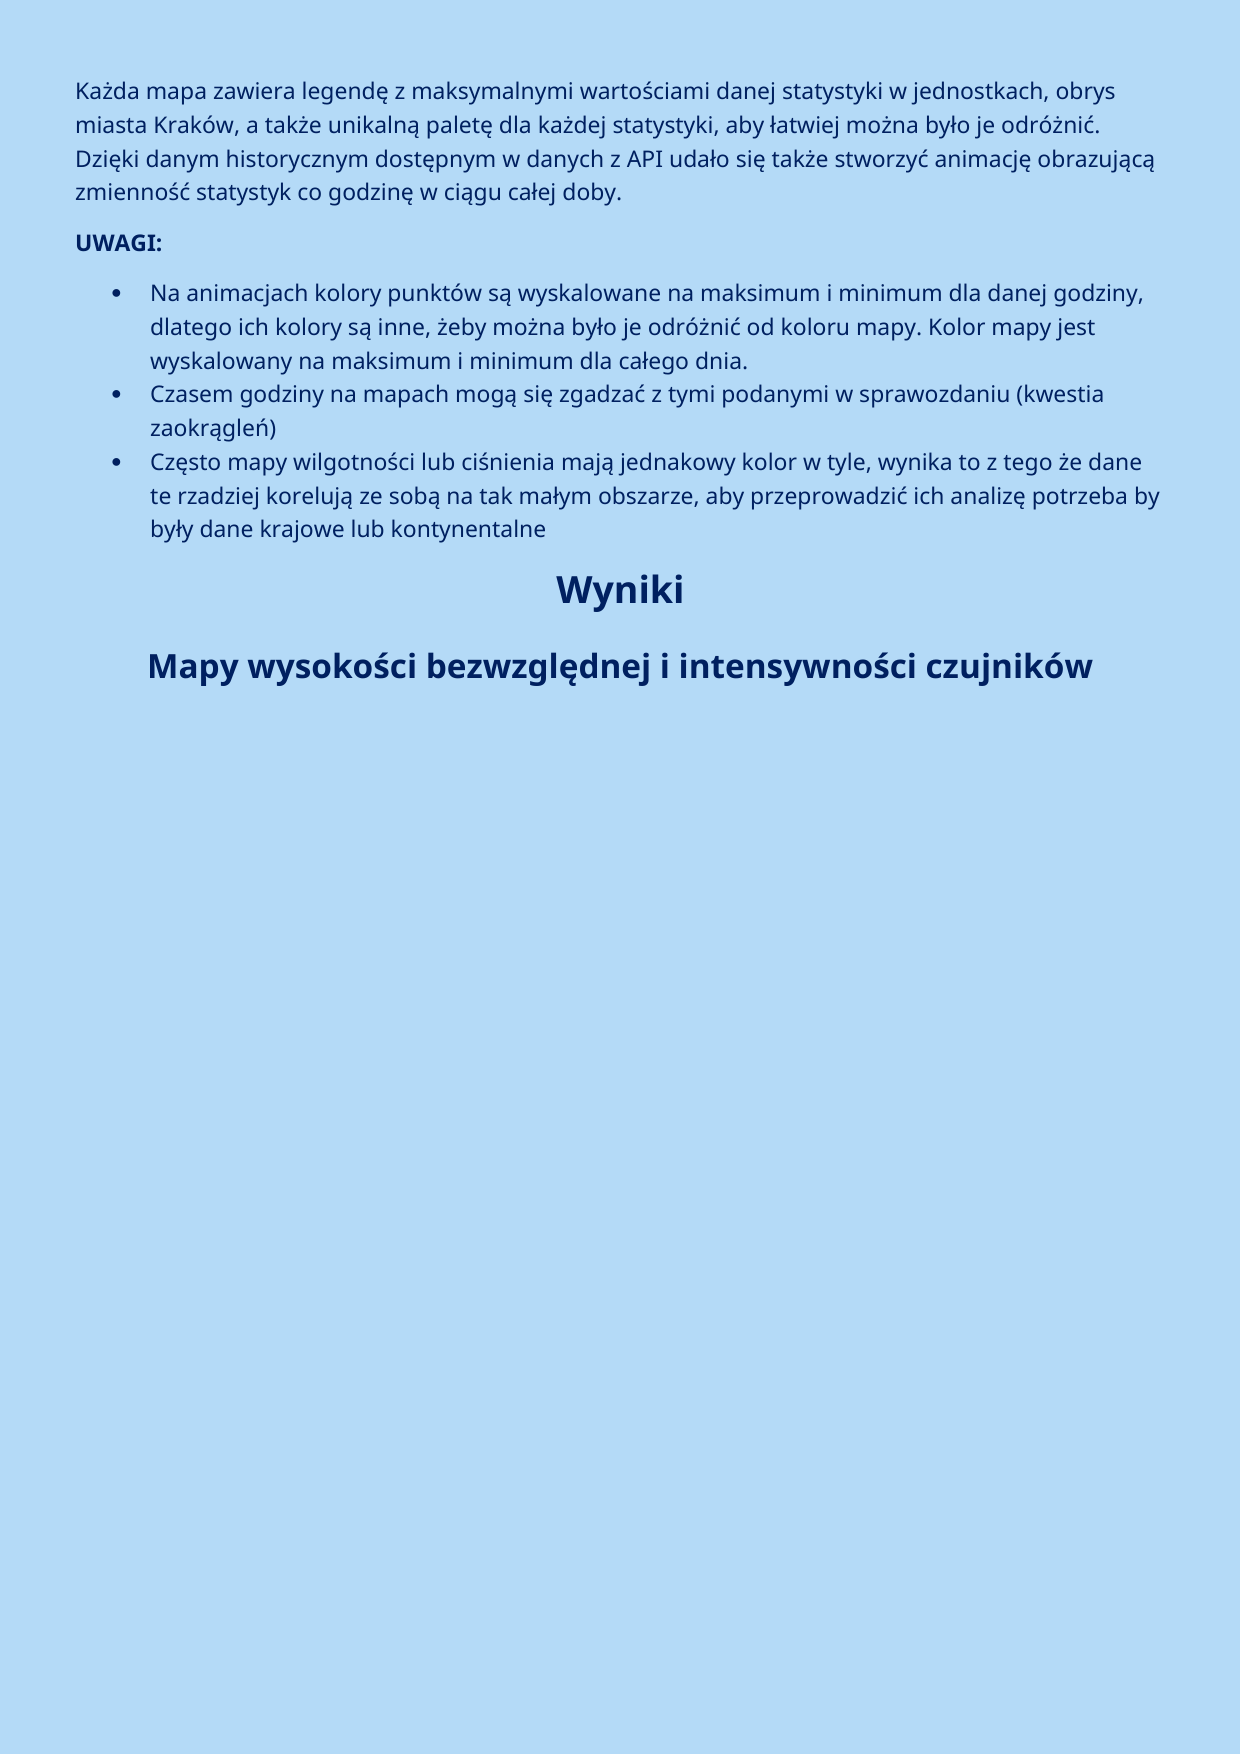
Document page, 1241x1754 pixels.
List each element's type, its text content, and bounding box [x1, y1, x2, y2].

text Każda mapa zawiera legendę z maksymalnymi wartościami danej statystyki w jednostkach, obrys miasta Kraków, a także unikalną paletę dla każdej statystyki, aby łatwiej można było je odróżnić. Dzięki danym historycznym dostępnym w danych z API udało się także stworzyć animację obrazującą zmienność statystyk co godzinę w ciągu całej doby. [75, 75, 1165, 207]
text Mapy wysokości bezwzględnej i intensywności czujników [75, 643, 1165, 689]
list Czasem godziny na mapach mogą się zgadzać z tymi podanymi w sprawozdaniu (kwestia zaokrągleń) [112, 378, 1165, 443]
text UWAGI: [75, 227, 1165, 258]
text Wyniki [75, 564, 1165, 615]
list Na animacjach kolory punktów są wyskalowane na maksimum i minimum dla danej godziny, dlatego ich kolory są inne, żeby można było je odróżnić od koloru mapy. Kolor mapy jest wyskalowany na maksimum i minimum dla całego dnia. [112, 277, 1165, 376]
list Często mapy wilgotności lub ciśnienia mają jednakowy kolor w tyle, wynika to z tego że dane te rzadziej korelują ze sobą na tak małym obszarze, aby przeprowadzić ich analizę potrzeba by były dane krajowe lub kontynentalne [112, 446, 1165, 544]
